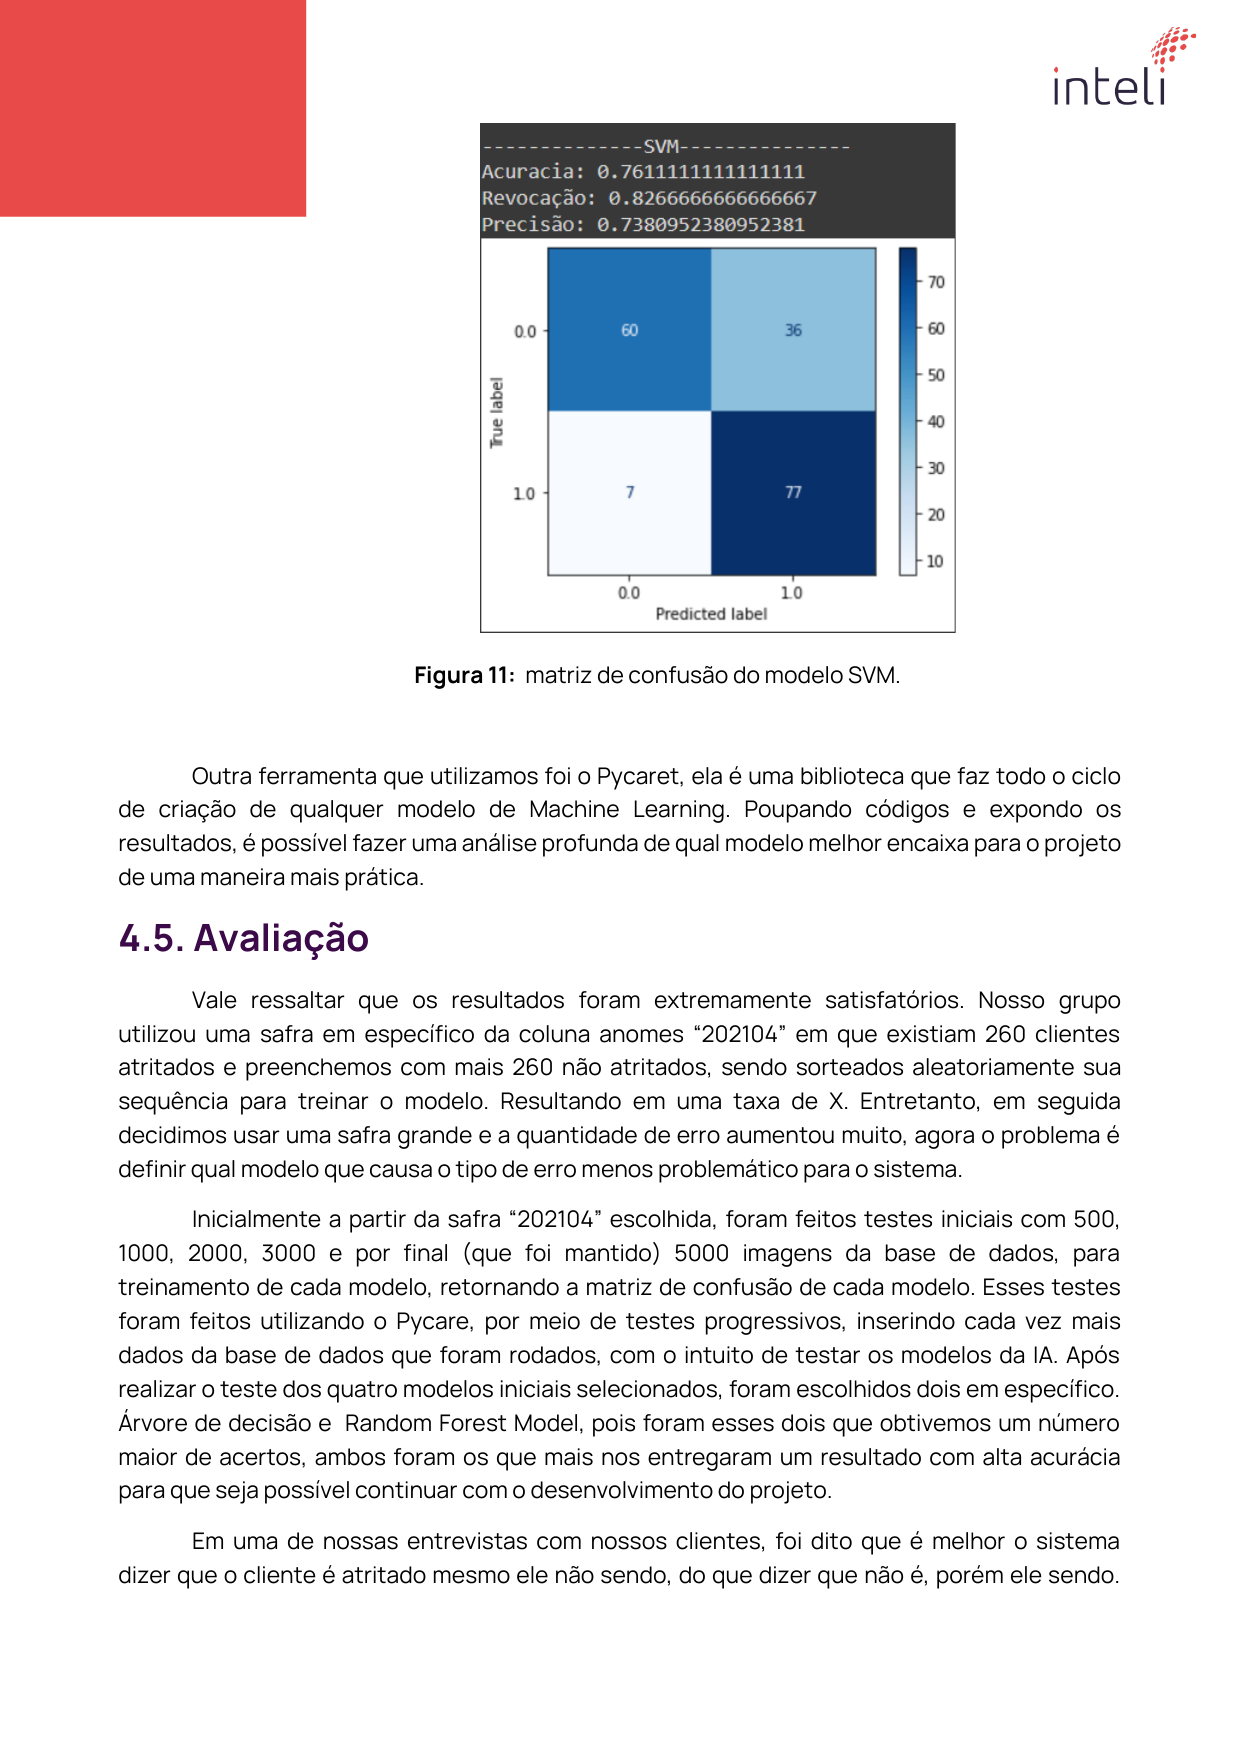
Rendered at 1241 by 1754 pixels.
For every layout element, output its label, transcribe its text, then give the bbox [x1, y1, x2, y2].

text Outra ferramenta que utilizamos foi o Pycaret, ela é uma biblioteca que faz todo o ciclo de criação de qualquer modelo de Machine Learning. Poupando códigos e expondo os resultados, é possível fazer uma análise profunda de qual modelo melhor encaixa para o projeto de uma maneira mais prática. [118, 859, 1122, 892]
subtitle 4.5. Avaliação [118, 912, 1122, 963]
picture [1054, 27, 1197, 105]
picture [480, 123, 956, 633]
text Vale ressaltar que os resultados foram extremamente satisfatórios. Nosso grupo utilizou uma safra em específico da coluna anomes “202104” em que existiam 260 clientes atritados e preenchemos com mais 260 não atritados, sendo sorteados aleatoriamente sua sequência para treinar o modelo. Resultando em uma taxa de X. Entretanto, em seguida decidimos usar uma safra grande e a quantidade de erro aumentou muito, agora o problema é definir qual modelo que causa o tipo de erro menos problemático para o sistema. [118, 1150, 1122, 1184]
picture [0, 0, 307, 217]
text Figura 11: matriz de confusão do modelo SVM. [118, 658, 1122, 690]
